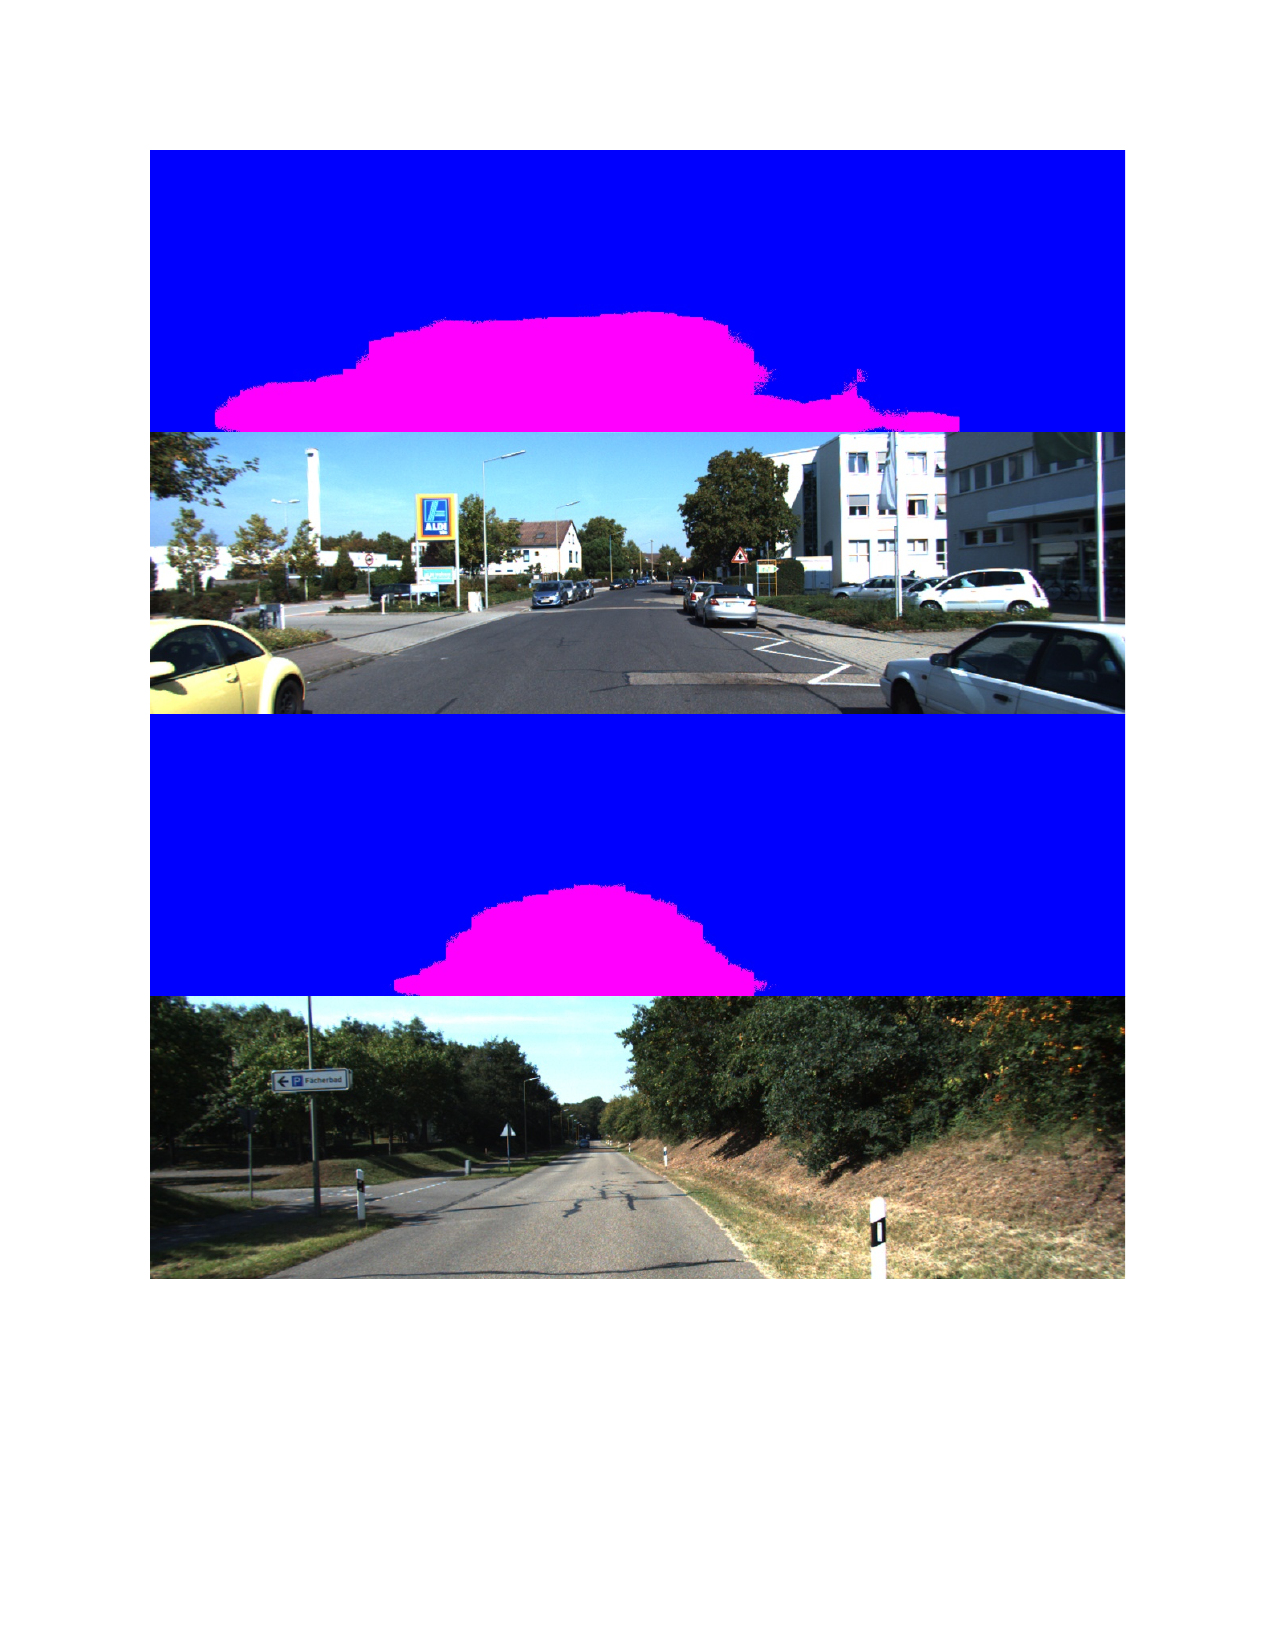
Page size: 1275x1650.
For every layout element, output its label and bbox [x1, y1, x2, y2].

picture [150, 150, 1125, 1279]
